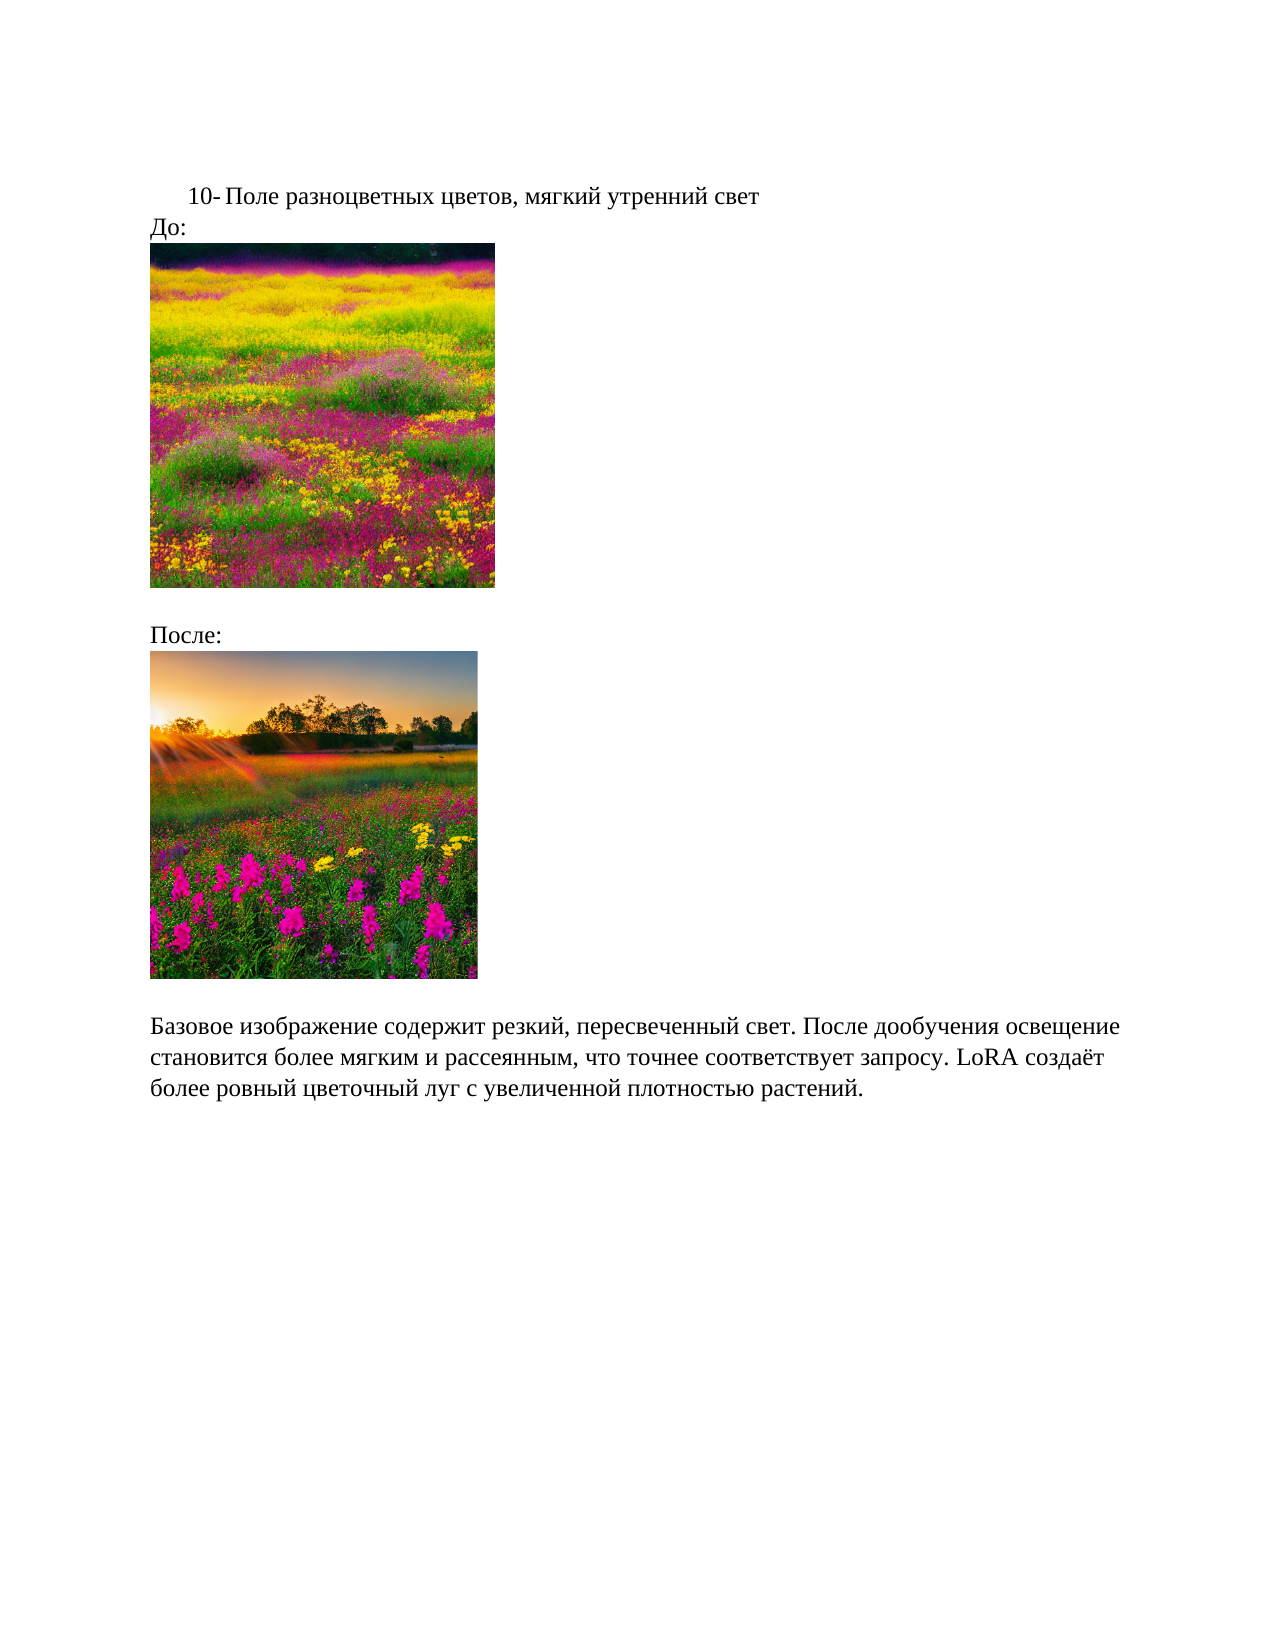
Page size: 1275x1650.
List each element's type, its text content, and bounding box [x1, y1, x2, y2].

list Поле разноцветных цветов, мягкий утренний свет [187, 181, 1125, 210]
picture [150, 243, 495, 588]
picture [150, 651, 478, 979]
text Базовое изображение содержит резкий, пересвеченный свет. После дообучения освещение становится более мягким и рассеянным, что точнее соответствует запросу. LoRA создаёт более ровный цветочный луг с увеличенной плотностью растений. [150, 1011, 1125, 1102]
